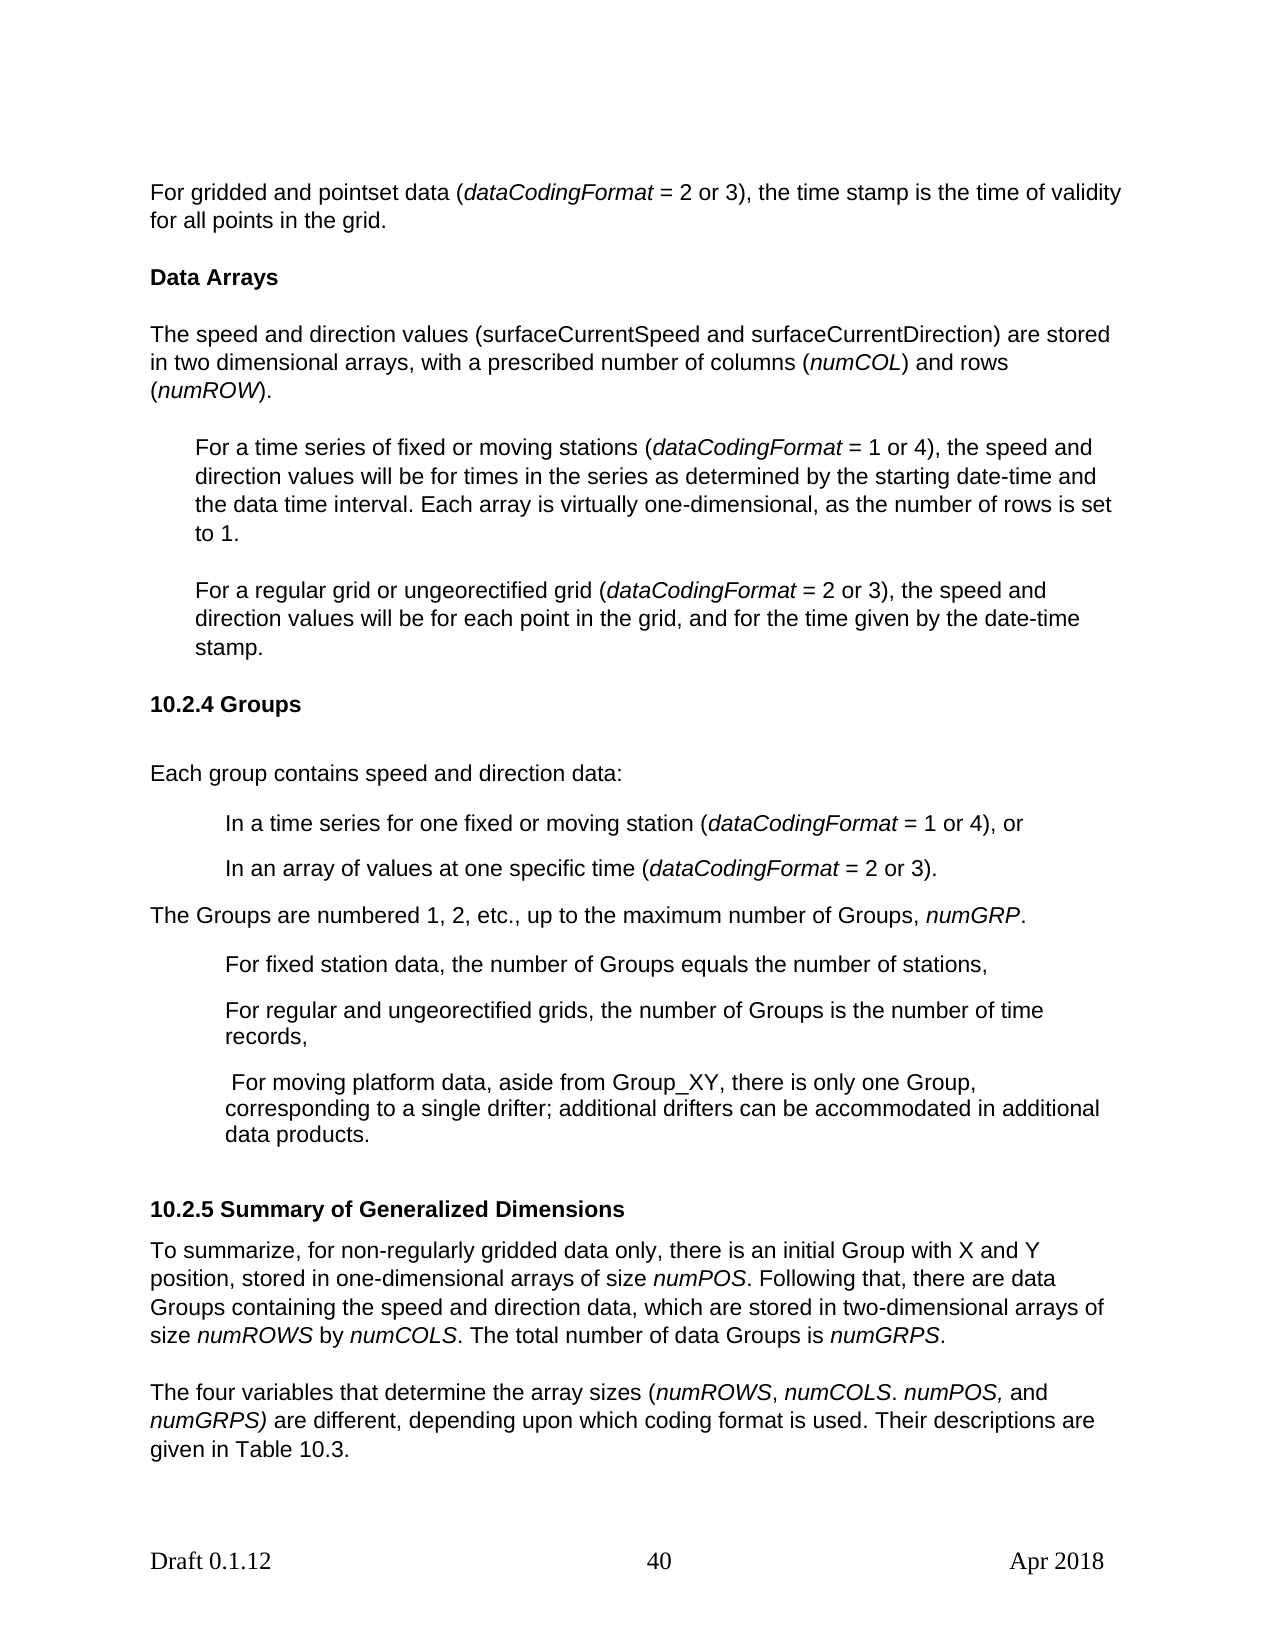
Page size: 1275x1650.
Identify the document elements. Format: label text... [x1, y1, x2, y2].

text Data Arrays [150, 264, 1125, 290]
text To summarize, for non-regularly gridded data only, there is an initial Group with X and Y position, stored in one-dimensional arrays of size numPOS. Following that, there are data Groups containing the speed and direction data, which are stored in two-dimensional arrays of size numROWS by numCOLS. The total number of data Groups is numGRPS. [150, 1237, 1125, 1348]
text For gridded and pointset data (dataCodingFormat = 2 or 3), the time stamp is the time of validity for all points in the grid. [150, 178, 1125, 233]
text The four variables that determine the array sizes (numROWS, numCOLS. numPOS, and numGRPS) are different, depending upon which coding format is used. Their descriptions are given in Table 10.3. [150, 1379, 1125, 1462]
text Each group contains speed and direction data: [150, 760, 1125, 787]
subtitle 10.2.5 Summary of Generalized Dimensions [150, 1196, 1125, 1222]
list For regular and ungeorectified grids, the number of Groups is the number of time records, [187, 997, 1125, 1049]
list For moving platform data, aside from Group_XY, there is only one Group, corresponding to a single drifter; additional drifters can be accommodated in additional data products. [187, 1068, 1125, 1147]
list In an array of values at one specific time (dataCodingFormat = 2 or 3). [187, 855, 1125, 881]
text For a time series of fixed or moving stations (dataCodingFormat = 1 or 4), the speed and direction values will be for times in the series as determined by the starting date-time and the data time interval. Each array is virtually one-dimensional, as the number of rows is set to 1. [195, 434, 1125, 546]
list In a time series for one fixed or moving station (dataCodingFormat = 1 or 4), or [187, 809, 1125, 836]
text The speed and direction values (surfaceCurrentSpeed and surfaceCurrentDirection) are stored in two dimensional arrays, with a prescribed number of columns (numCOL) and rows (numROW). [150, 321, 1125, 404]
text The Groups are numbered 1, 2, etc., up to the maximum number of Groups, numGRP. [150, 902, 1125, 928]
subtitle 10.2.4 Groups [150, 691, 1125, 717]
list For fixed station data, the number of Groups equals the number of stations, [187, 951, 1125, 977]
text For a regular grid or ungeorectified grid (dataCodingFormat = 2 or 3), the speed and direction values will be for each point in the grid, and for the time given by the date-time stamp. [195, 577, 1125, 660]
